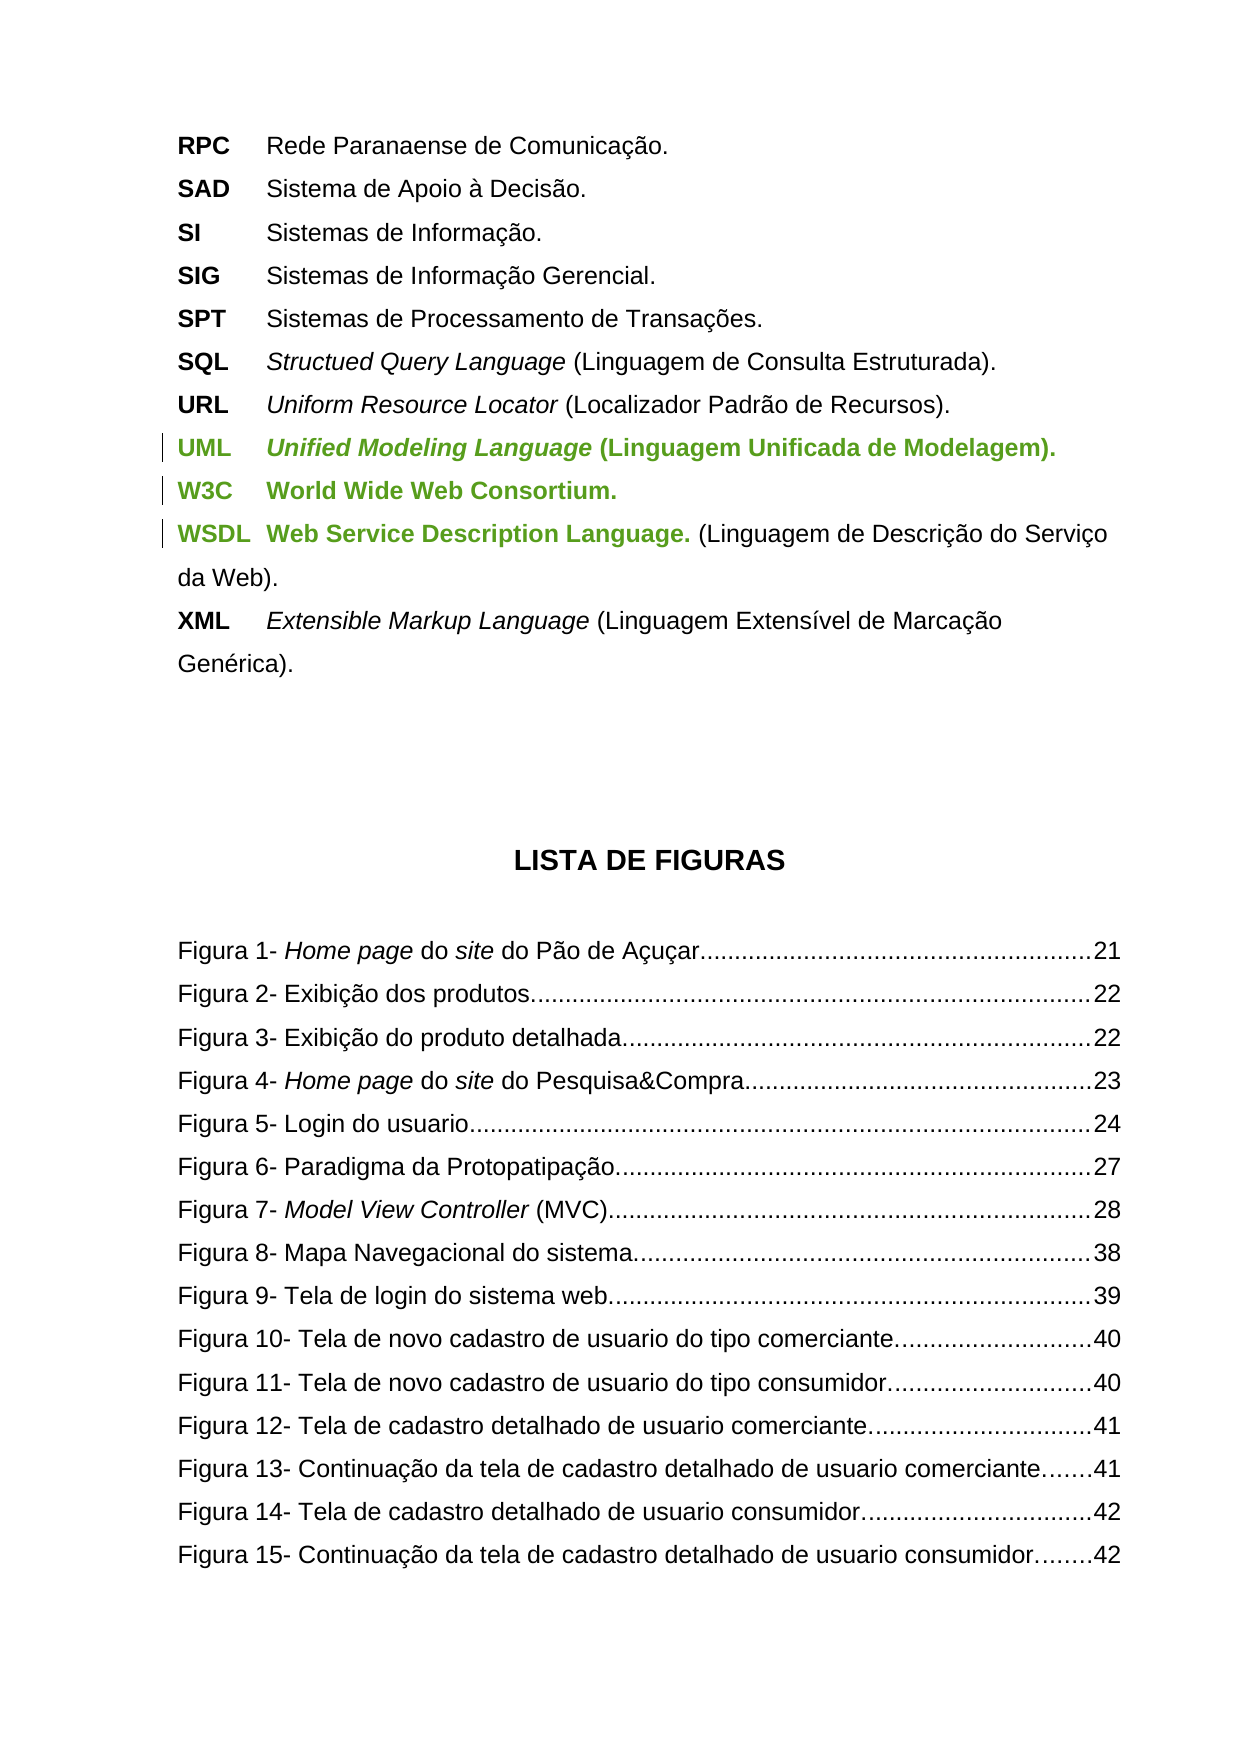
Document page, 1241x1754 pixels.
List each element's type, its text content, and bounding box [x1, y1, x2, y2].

text Figura 7- Model View Controller (MVC) 28 [177, 1195, 1122, 1224]
text Figura 6- Paradigma da Protopatipação. 27 [177, 1152, 1122, 1181]
text LISTA DE FIGURAS [177, 843, 1122, 876]
text Figura 3- Exibição do produto detalhada. 22 [177, 1023, 1122, 1051]
text WSDL Web Service Description Language. (Linguagem de Descrição do Serviço da Web). [177, 519, 1122, 591]
text Figura 15- Continuação da tela de cadastro detalhado de usuario consumidor. 42 [177, 1540, 1122, 1569]
text Figura 9- Tela de login do sistema web. 39 [177, 1281, 1122, 1310]
text Figura 1- Home page do site do Pão de Açuçar. 21 [177, 936, 1122, 965]
text RPC Rede Paranaense de Comunicação. [177, 131, 1122, 160]
text XML Extensible Markup Language (Linguagem Extensível de Marcação Genérica). [177, 606, 1122, 678]
text SAD Sistema de Apoio à Decisão. [177, 174, 1122, 203]
text Figura 13- Continuação da tela de cadastro detalhado de usuario comerciante. 41 [177, 1454, 1122, 1483]
text Figura 5- Login do usuario 24 [177, 1109, 1122, 1138]
text Figura 2- Exibição dos produtos. 22 [177, 979, 1122, 1008]
text UML Unified Modeling Language (Linguagem Unificada de Modelagem). [177, 433, 1122, 462]
text Figura 14- Tela de cadastro detalhado de usuario consumidor. 42 [177, 1497, 1122, 1526]
text Figura 10- Tela de novo cadastro de usuario do tipo comerciante. 40 [177, 1324, 1122, 1353]
text Figura 11- Tela de novo cadastro de usuario do tipo consumidor. 40 [177, 1368, 1122, 1396]
text SPT Sistemas de Processamento de Transações. [177, 304, 1122, 333]
text Figura 8- Mapa Navegacional do sistema. 38 [177, 1238, 1122, 1267]
text Figura 12- Tela de cadastro detalhado de usuario comerciante. 41 [177, 1411, 1122, 1439]
text SI Sistemas de Informação. [177, 218, 1122, 246]
text SIG Sistemas de Informação Gerencial. [177, 261, 1122, 289]
text Figura 4- Home page do site do Pesquisa&Compra. 23 [177, 1066, 1122, 1094]
text W3C World Wide Web Consortium. [177, 476, 1122, 505]
text SQL Structued Query Language (Linguagem de Consulta Estruturada). [177, 347, 1122, 376]
text URL Uniform Resource Locator (Localizador Padrão de Recursos). [177, 390, 1122, 419]
